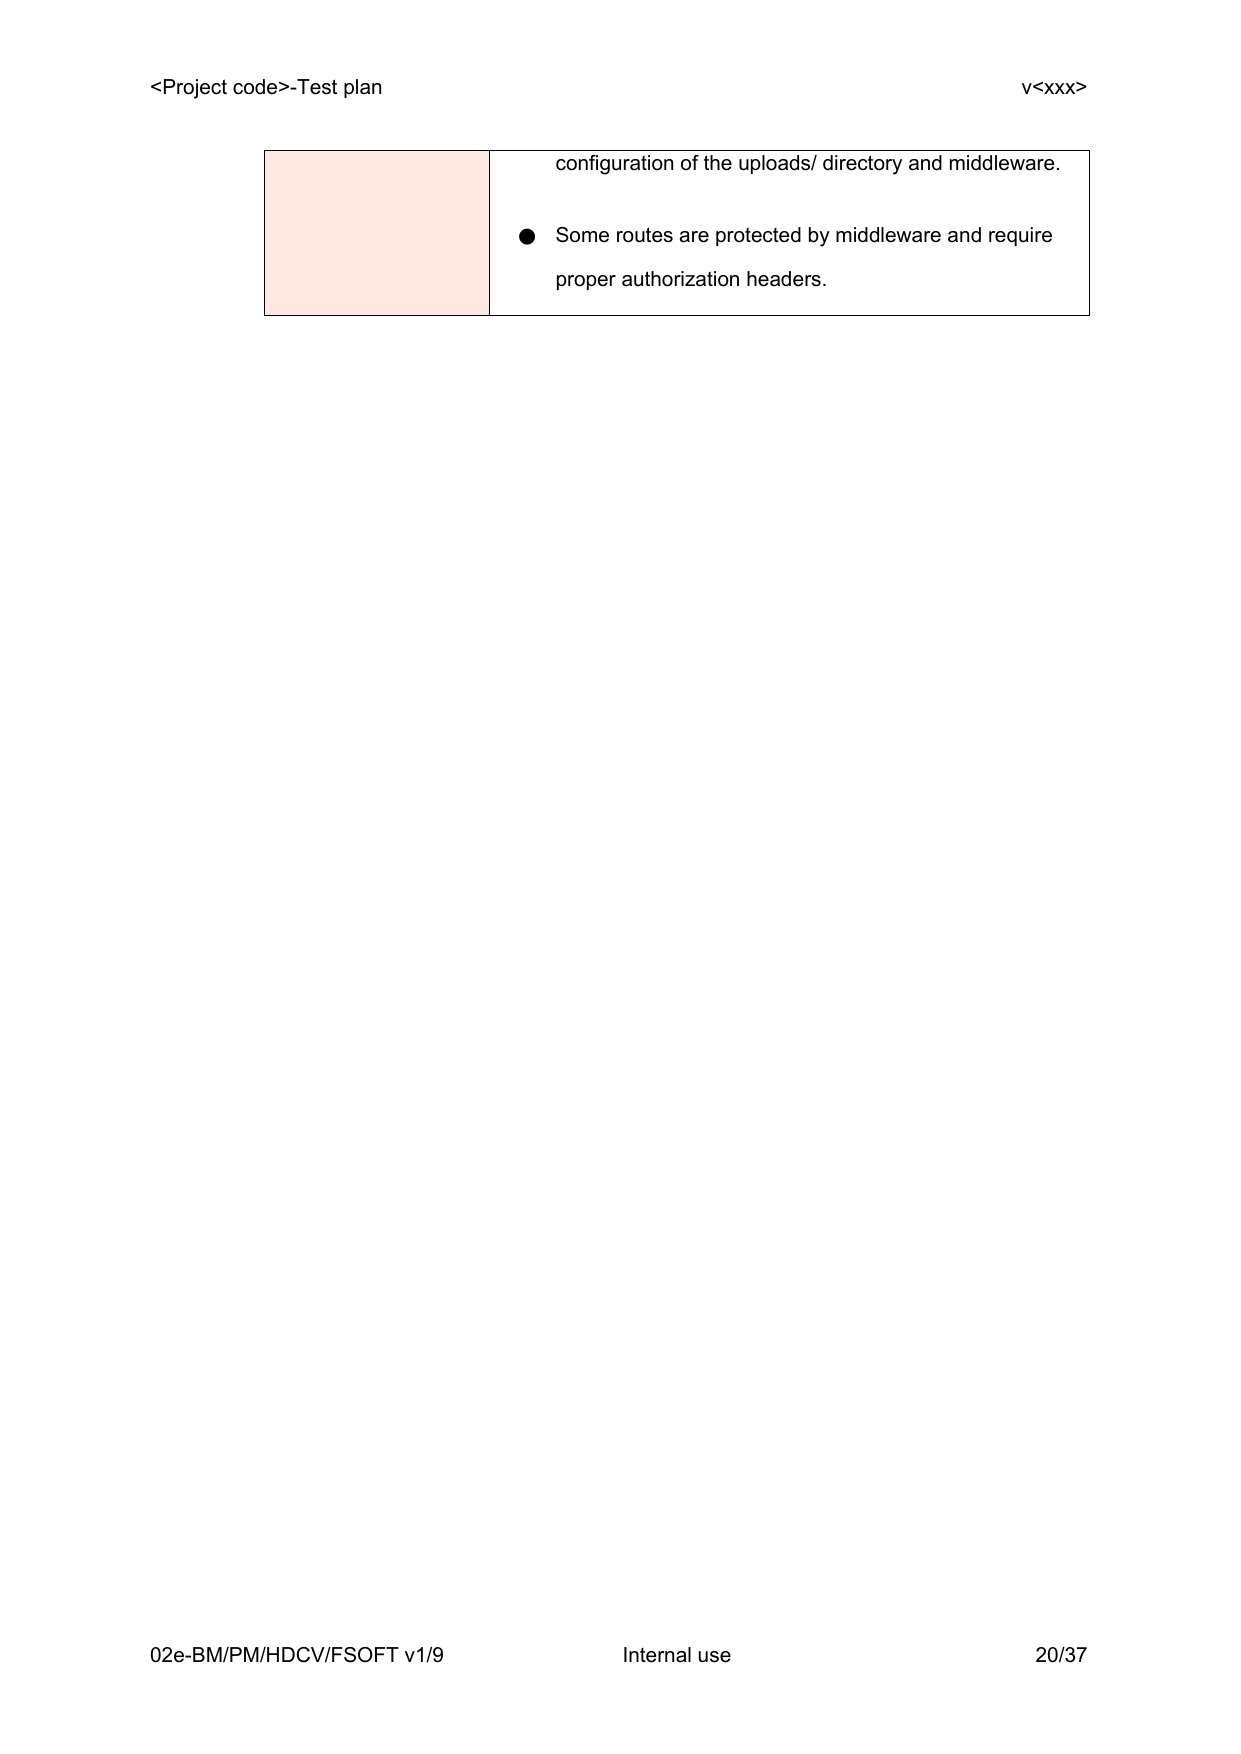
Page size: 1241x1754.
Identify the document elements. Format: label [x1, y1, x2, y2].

table_cell [490, 151, 1089, 315]
table_cell [265, 151, 489, 315]
